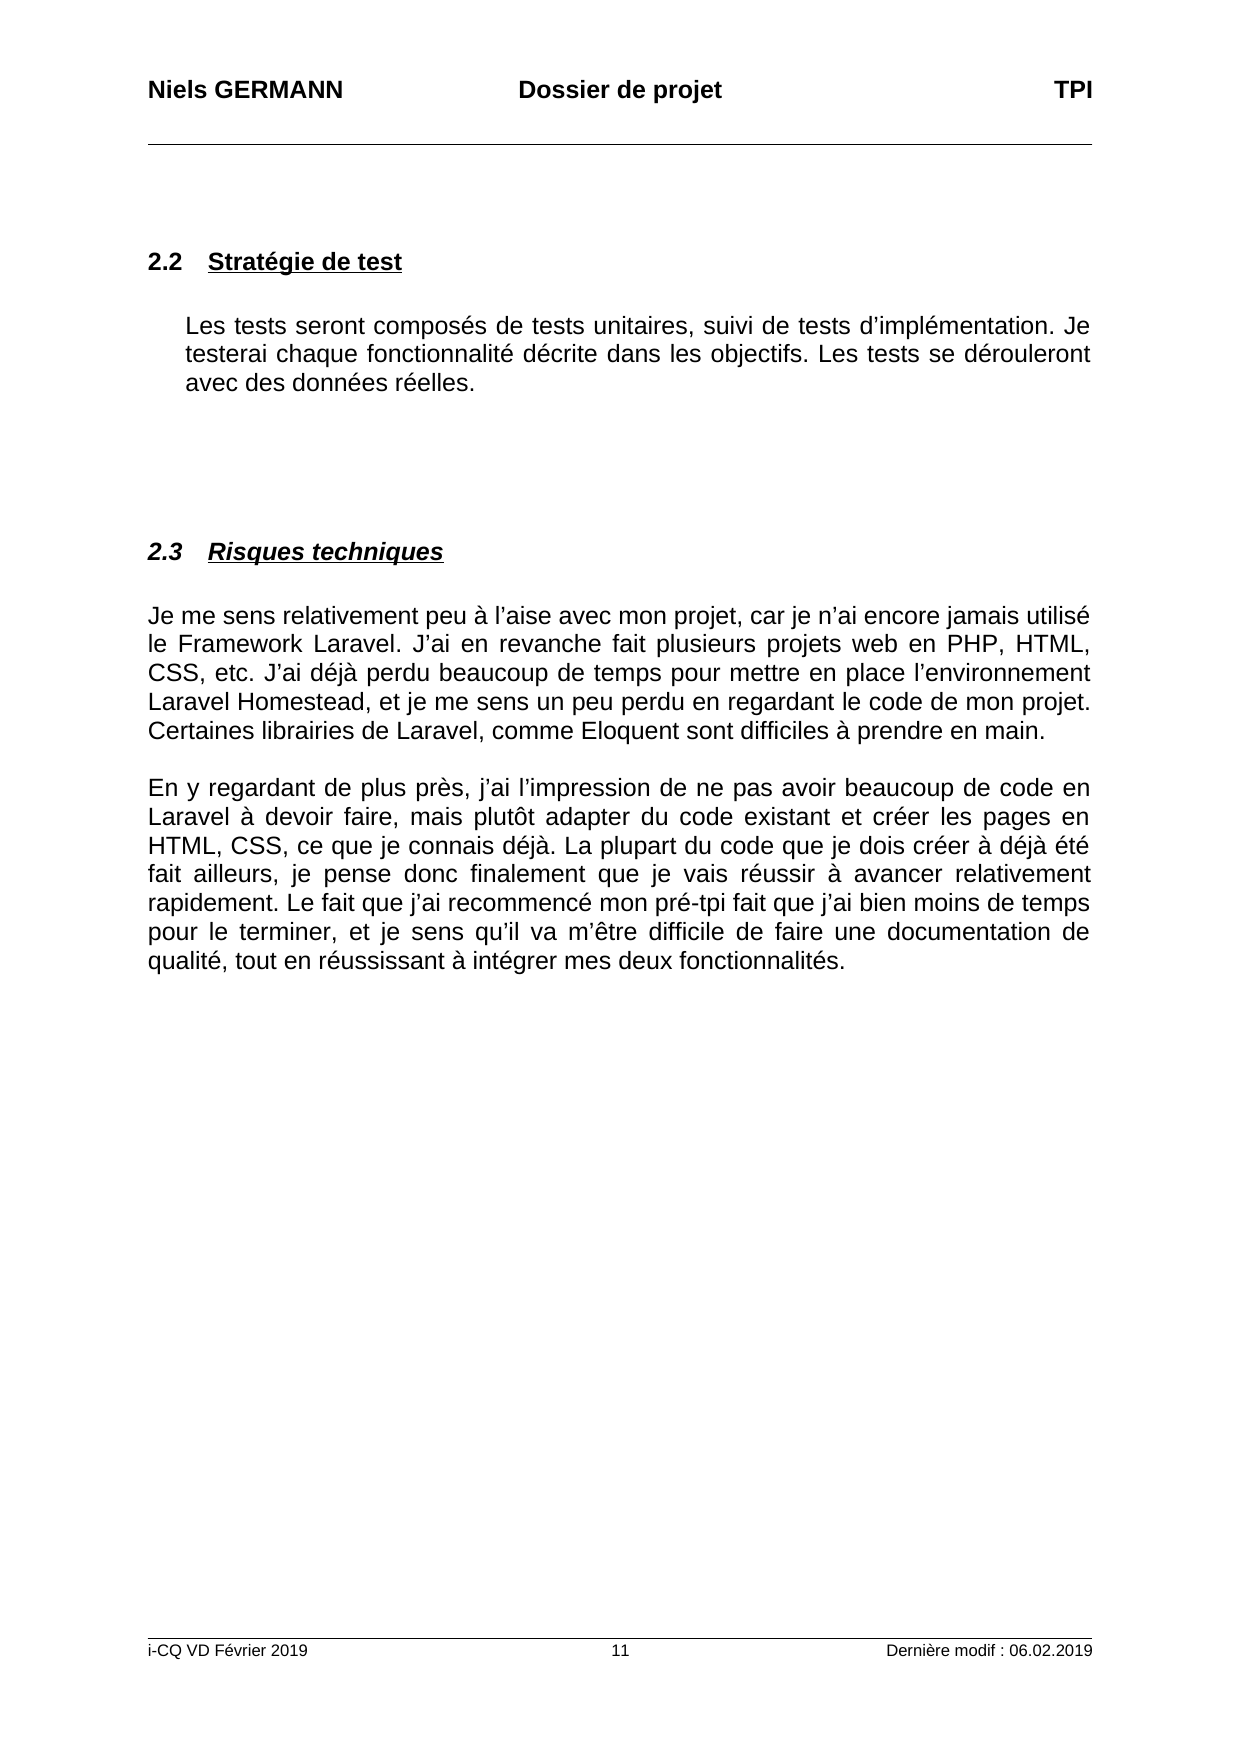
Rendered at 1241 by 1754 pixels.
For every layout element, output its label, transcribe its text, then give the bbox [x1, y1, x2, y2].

list En y regardant de plus près, j’ai l’impression de ne pas avoir beaucoup de code en Laravel à devoir faire, mais plutôt adapter du code existant et créer les pages en HTML, CSS, ce que je connais déjà. La plupart du code que je dois créer à déjà été fait ailleurs, je pense donc finalement que je vais réussir à avancer relativement rapidement. Le fait que j’ai recommencé mon pré-tpi fait que j’ai bien moins de temps pour le terminer, et je sens qu’il va m’être difficile de faire une documentation de qualité, tout en réussissant à intégrer mes deux fonctionnalités. [148, 773, 1092, 974]
text Les tests seront composés de tests unitaires, suivi de tests d’implémentation. Je testerai chaque fonctionnalité décrite dans les objectifs. Les tests se dérouleront avec des données réelles. [185, 311, 1092, 397]
subtitle Stratégie de test [148, 247, 1092, 276]
subtitle Risques techniques [148, 537, 1092, 566]
list Je me sens relativement peu à l’aise avec mon projet, car je n’ai encore jamais utilisé le Framework Laravel. J’ai en revanche fait plusieurs projets web en PHP, HTML, CSS, etc. J’ai déjà perdu beaucoup de temps pour mettre en place l’environnement Laravel Homestead, et je me sens un peu perdu en regardant le code de mon projet. Certaines librairies de Laravel, comme Eloquent sont difficiles à prendre en main. [148, 601, 1092, 744]
